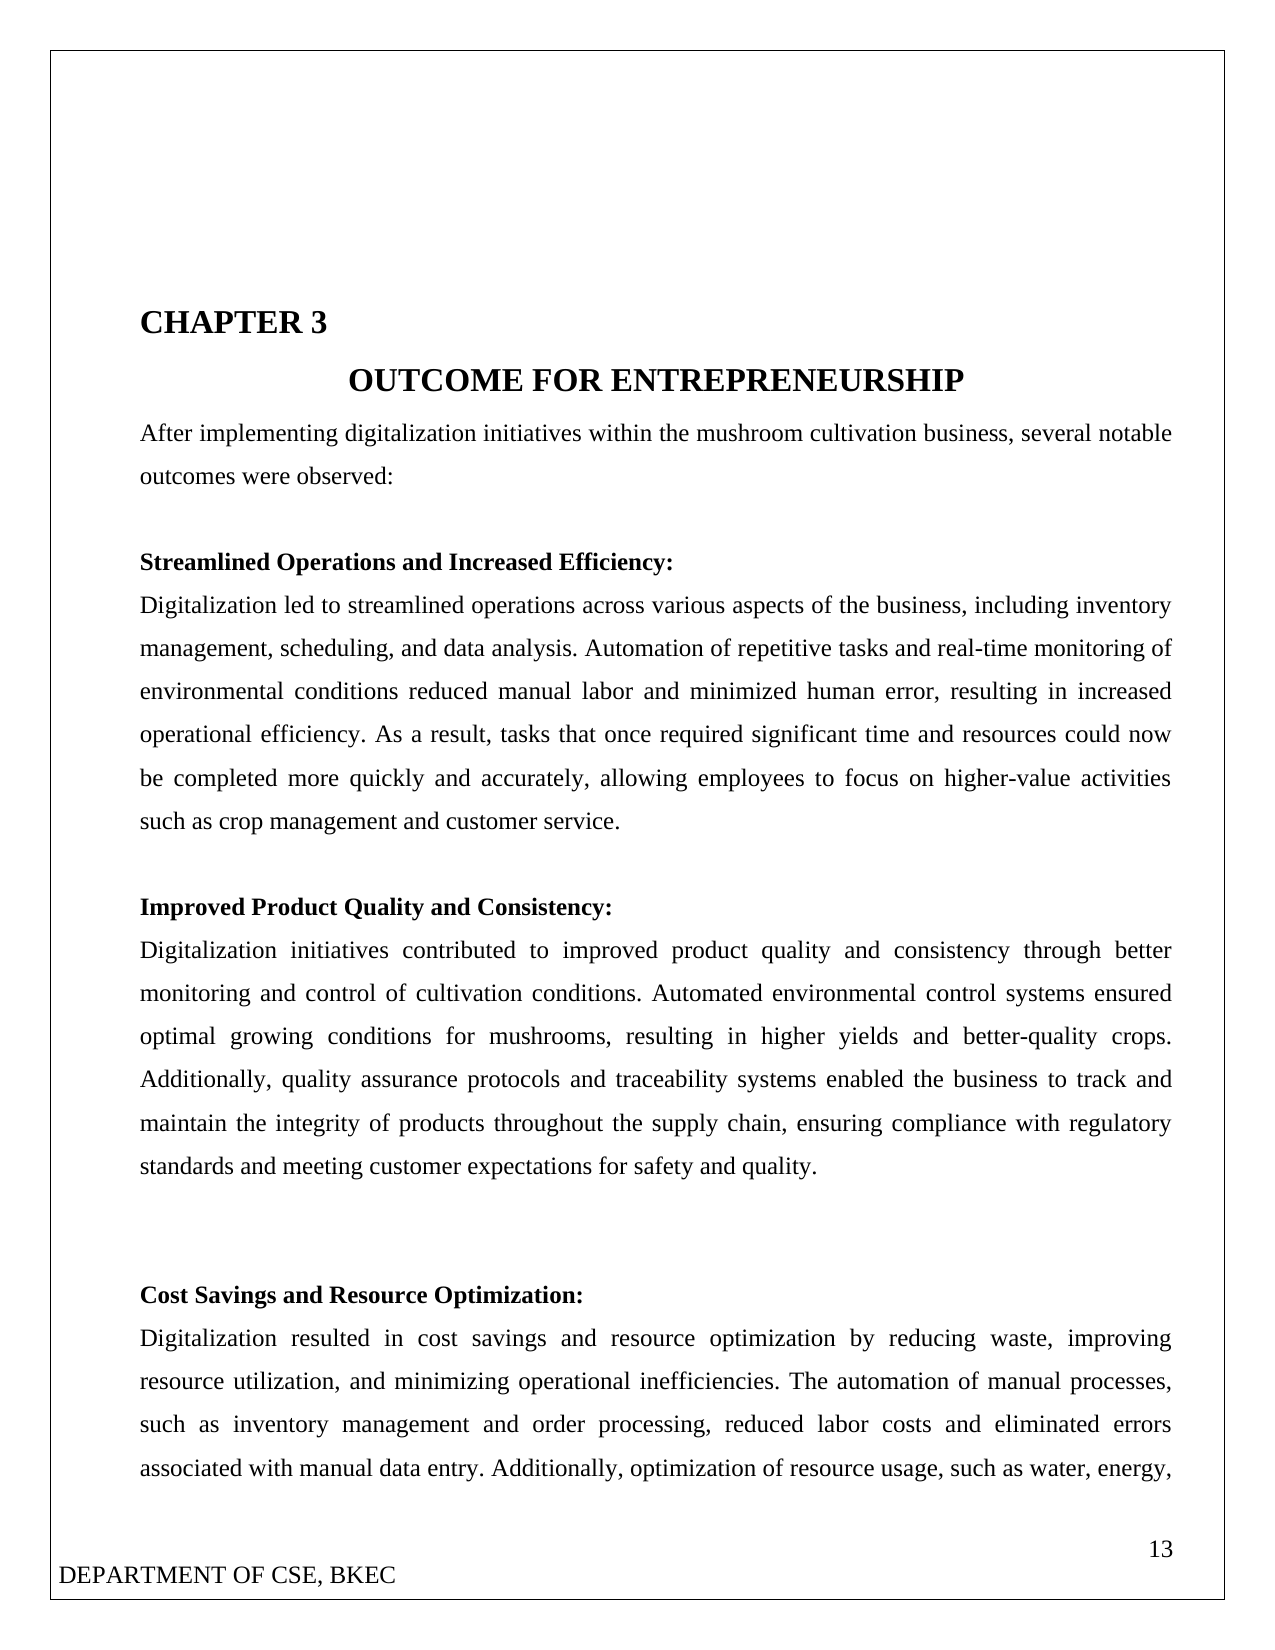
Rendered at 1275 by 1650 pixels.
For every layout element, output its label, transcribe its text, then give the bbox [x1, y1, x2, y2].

text Streamlined Operations and Increased Efficiency: [139, 547, 1173, 576]
text CHAPTER 3 [139, 303, 1173, 341]
text Improved Product Quality and Consistency: [139, 892, 1173, 921]
text Digitalization initiatives contributed to improved product quality and consistency through better monitoring and control of cultivation conditions. Automated environmental control systems ensured optimal growing conditions for mushrooms, resulting in higher yields and better-quality crops. Additionally, quality assurance protocols and traceability systems enabled the business to track and maintain the integrity of products throughout the supply chain, ensuring compliance with regulatory standards and meeting customer expectations for safety and quality. [139, 935, 1173, 1179]
text Cost Savings and Resource Optimization: [139, 1280, 1173, 1309]
text OUTCOME FOR ENTREPRENEURSHIP [139, 360, 1173, 398]
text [139, 1323, 1173, 1481]
text Digitalization led to streamlined operations across various aspects of the business, including inventory management, scheduling, and data analysis. Automation of repetitive tasks and real-time monitoring of environmental conditions reduced manual labor and minimized human error, resulting in increased operational efficiency. As a result, tasks that once required significant time and resources could now be completed more quickly and accurately, allowing employees to focus on higher-value activities such as crop management and customer service. [139, 590, 1173, 834]
text After implementing digitalization initiatives within the mushroom cultivation business, several notable outcomes were observed: [139, 418, 1173, 489]
